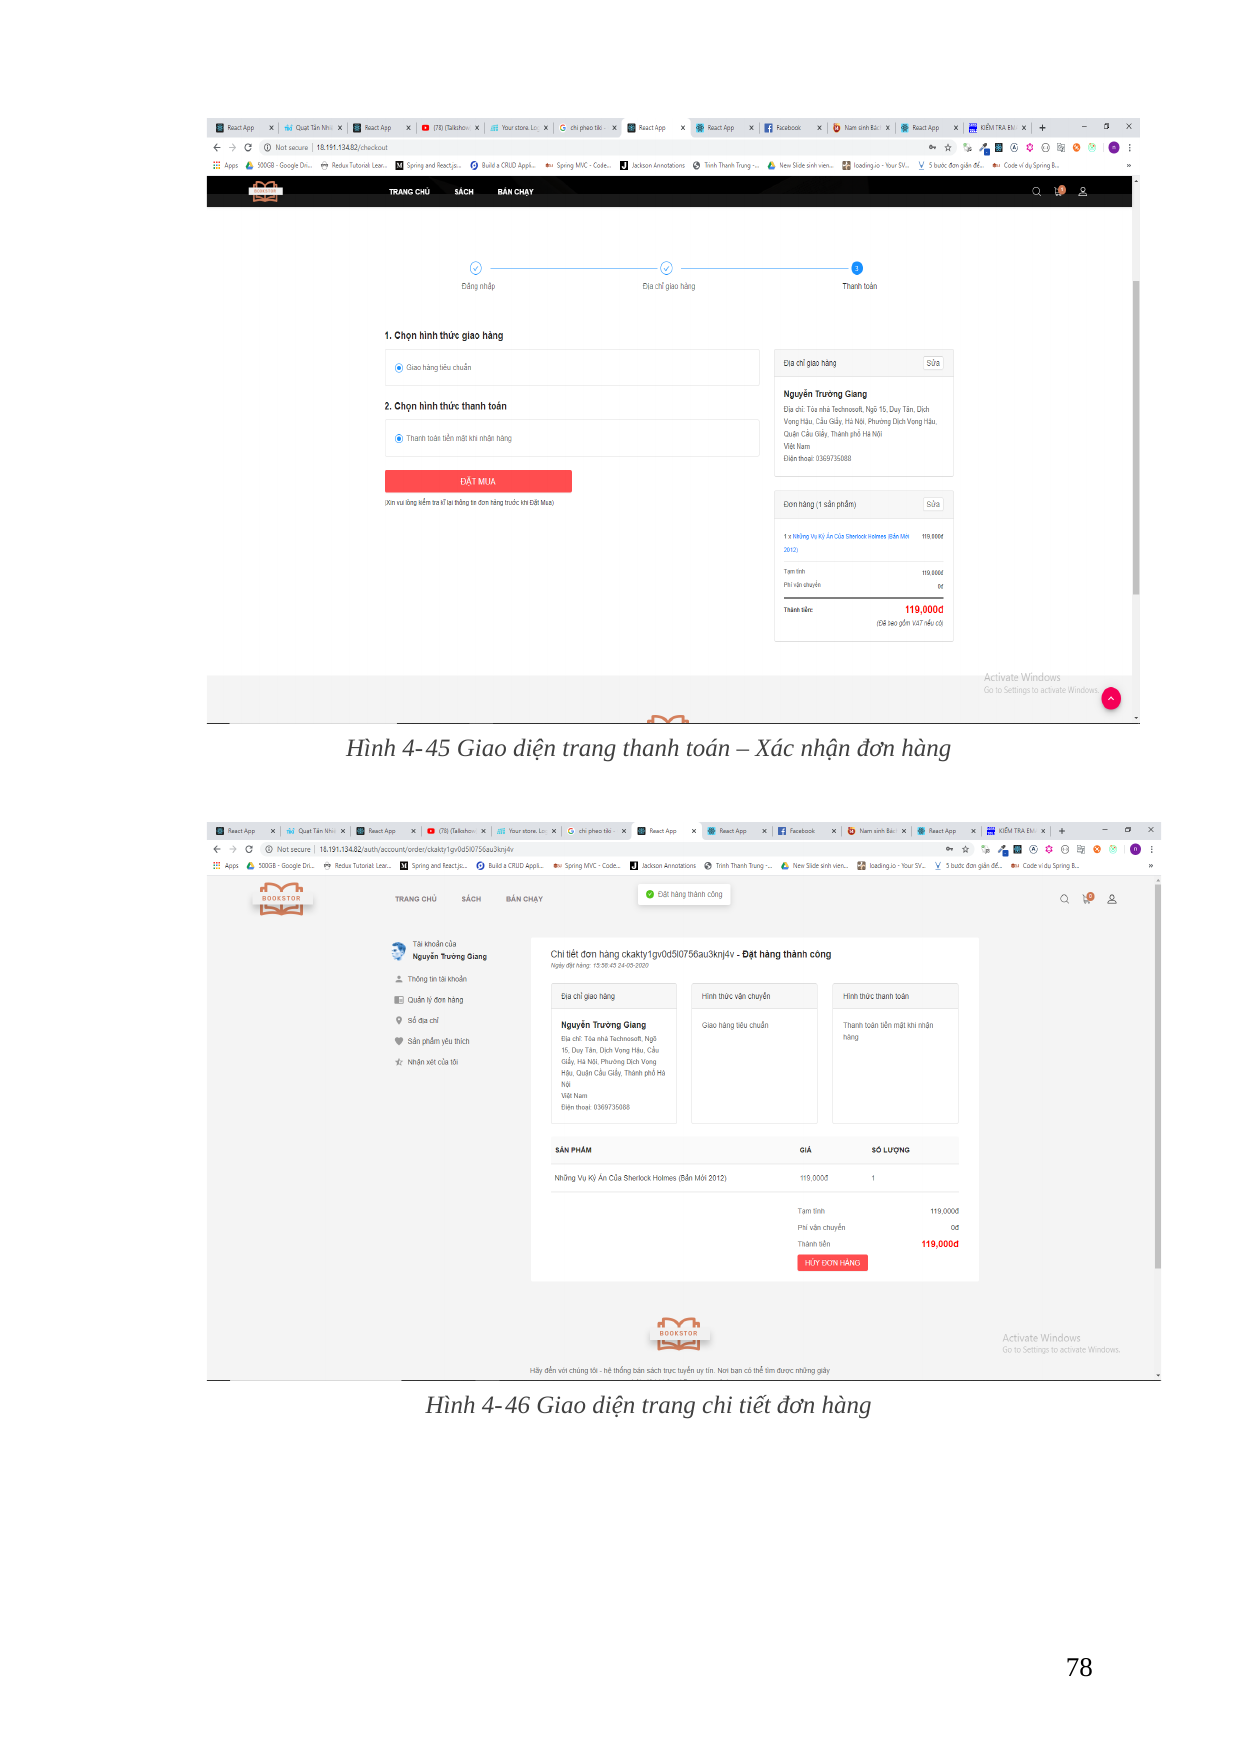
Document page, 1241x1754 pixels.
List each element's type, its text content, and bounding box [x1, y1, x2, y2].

picture [206, 118, 1140, 724]
picture [206, 822, 1162, 1381]
